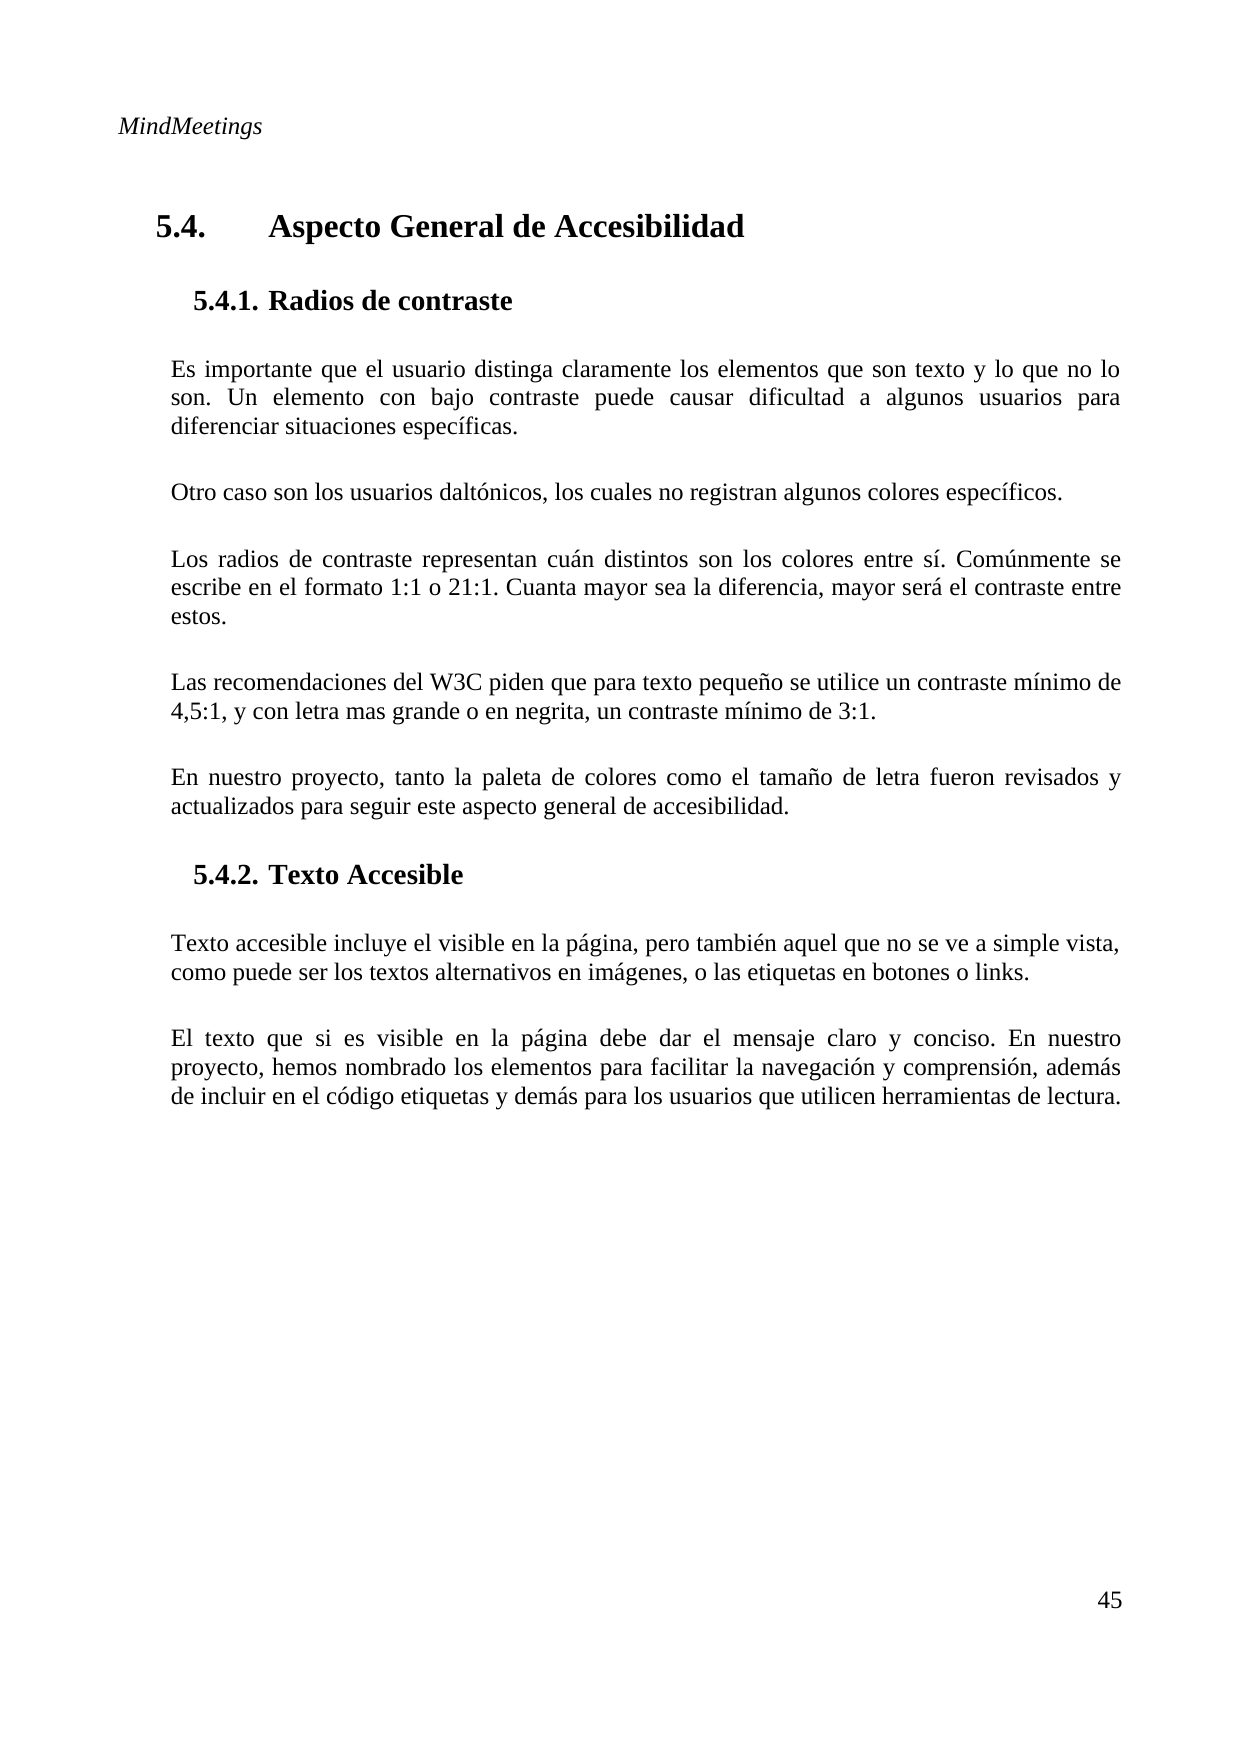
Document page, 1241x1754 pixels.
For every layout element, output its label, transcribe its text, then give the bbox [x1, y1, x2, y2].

text Es importante que el usuario distinga claramente los elementos que son texto y lo que no lo son. Un elemento con bajo contraste puede causar dificultad a algunos usuarios para diferenciar situaciones específicas. [171, 354, 1122, 440]
list Texto Accesible [193, 857, 1122, 891]
text Los radios de contraste representan cuán distintos son los colores entre sí. Comúnmente se escribe en el formato 1:1 o 21:1. Cuanta mayor sea la diferencia, mayor será el contraste entre estos. [171, 544, 1122, 630]
list Aspecto General de Accesibilidad [156, 207, 1122, 245]
list Radios de contraste [193, 283, 1122, 316]
text En nuestro proyecto, tanto la paleta de colores como el tamaño de letra fueron revisados y actualizados para seguir este aspecto general de accesibilidad. [171, 762, 1122, 820]
text El texto que si es visible en la página debe dar el mensaje claro y conciso. En nuestro proyecto, hemos nombrado los elementos para facilitar la navegación y comprensión, además de incluir en el código etiquetas y demás para los usuarios que utilicen herramientas de lectura. [171, 1023, 1122, 1110]
text Otro caso son los usuarios daltónicos, los cuales no registran algunos colores específicos. [118, 477, 1122, 506]
text Las recomendaciones del W3C piden que para texto pequeño se utilice un contraste mínimo de 4,5:1, y con letra mas grande o en negrita, un contraste mínimo de 3:1. [171, 667, 1122, 725]
text Texto accesible incluye el visible en la página, pero también aquel que no se ve a simple vista, como puede ser los textos alternativos en imágenes, o las etiquetas en botones o links. [171, 928, 1122, 986]
